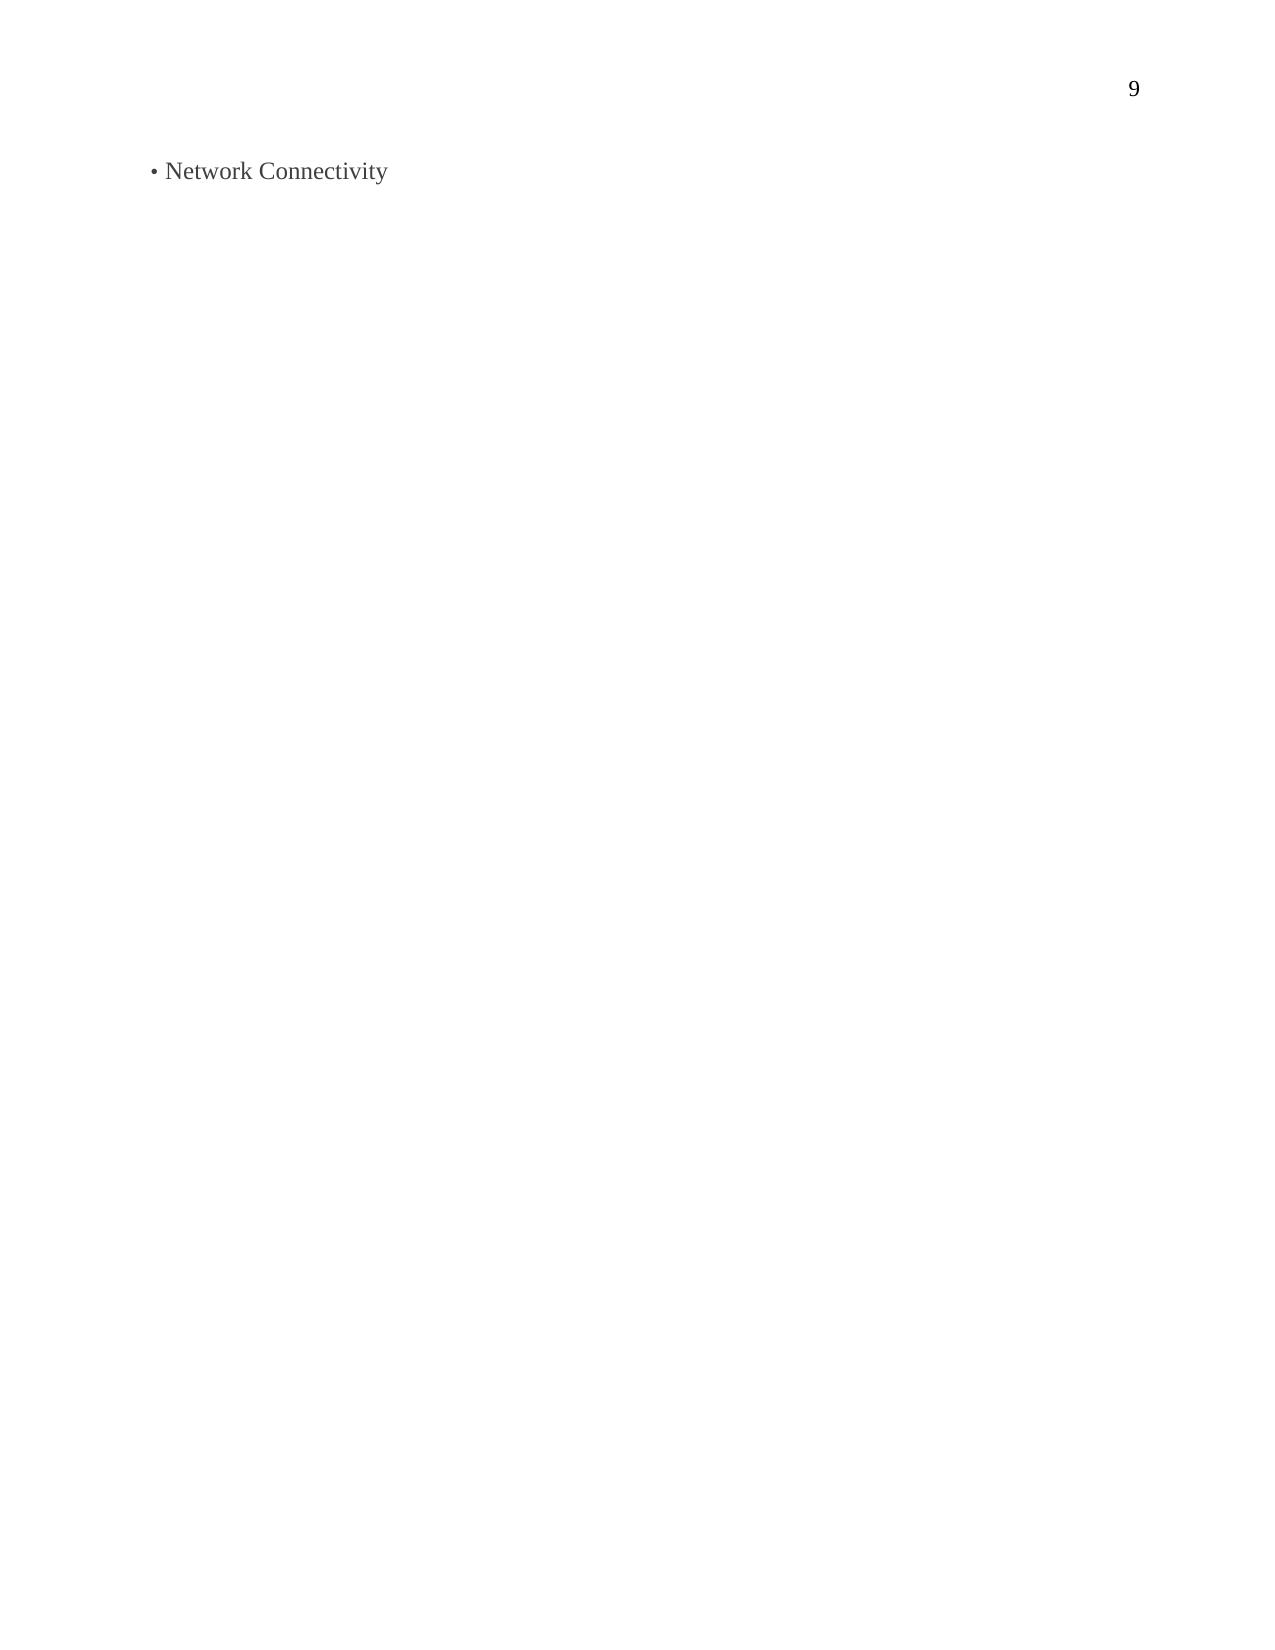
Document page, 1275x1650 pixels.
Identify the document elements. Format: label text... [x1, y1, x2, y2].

list Network Connectivity [150, 156, 1139, 185]
